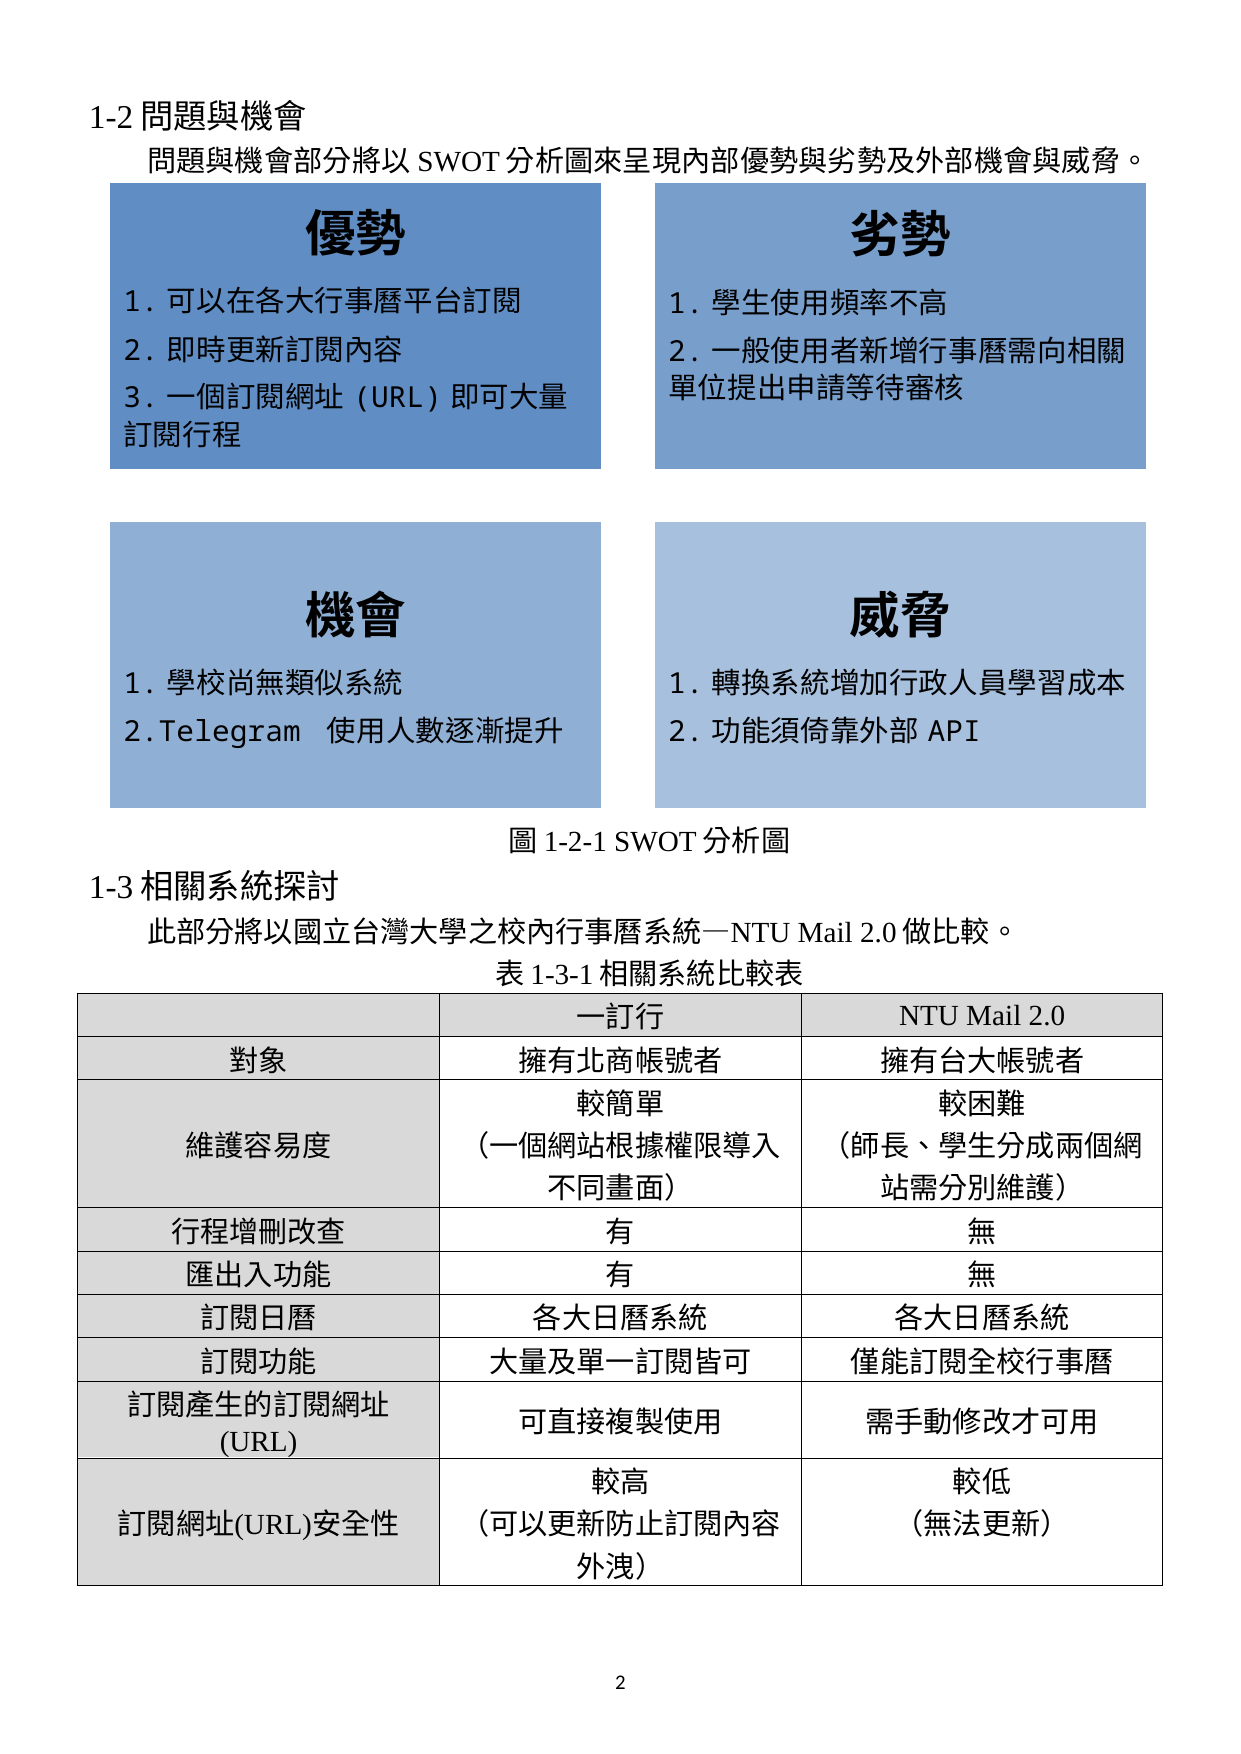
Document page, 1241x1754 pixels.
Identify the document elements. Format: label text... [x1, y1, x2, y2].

table_cell 較困難 （師長、學生分成兩個網站需分別維護） [802, 1080, 1162, 1207]
table_cell 擁有北商帳號者 [440, 1037, 801, 1079]
table_cell 訂閱日曆 [78, 1295, 439, 1337]
table_cell 大量及單一訂閱皆可 [440, 1338, 801, 1381]
table_cell 行程增刪改查 [78, 1208, 439, 1251]
table_cell Python- telegram-bot [655, 183, 1146, 469]
text 1-3相關系統探討 [89, 860, 1152, 908]
table_cell 各大日曆系統 [440, 1295, 801, 1337]
text 問題與機會部分將以SWOT分析圖來呈現內部優勢與劣勢及外部機會與威脅。 [89, 138, 1152, 818]
table_cell 訂閱功能 [78, 1338, 439, 1381]
table_cell 無 [802, 1252, 1162, 1294]
table_cell 較簡單 （一個網站根據權限導入不同畫面） [440, 1080, 801, 1207]
table_cell 訂閱網址(URL)安全性 [78, 1459, 439, 1585]
table_cell 僅能訂閱全校行事曆 [802, 1338, 1162, 1381]
table_cell 較低 （無法更新） [802, 1459, 1162, 1585]
table_cell 需手動修改才可用 [802, 1382, 1162, 1457]
table_cell 訂閱產生的訂閱網址(URL) [78, 1382, 439, 1457]
table_cell 無 [802, 1208, 1162, 1251]
table_cell 較高 （可以更新防止訂閱內容外洩） [440, 1459, 801, 1585]
table_cell 擁有台大帳號者 [802, 1037, 1162, 1079]
text 1-2問題與機會 [89, 89, 1152, 138]
table_cell 維護容易度 [78, 1080, 439, 1207]
table_cell 可直接複製使用 [440, 1382, 801, 1457]
table_cell 匯出入功能 [78, 1252, 439, 1294]
table_cell ^13.0 [110, 522, 601, 808]
table_cell 有 [440, 1252, 801, 1294]
list 此部分將以國立台灣大學之校內行事曆系統—NTU Mail 2.0做比較。 [89, 908, 1152, 950]
table_header 一訂行 [440, 994, 801, 1036]
text 圖1-2-1 SWOT分析圖 [89, 818, 1152, 860]
text 表1-3-1相關系統比較表 [89, 950, 1152, 993]
table_cell 各大日曆系統 [802, 1295, 1162, 1337]
table_cell 對象 [78, 1037, 439, 1079]
table_cell 有 [440, 1208, 801, 1251]
table_header NTU Mail 2.0 [802, 994, 1162, 1036]
table_header [78, 994, 439, 1036]
